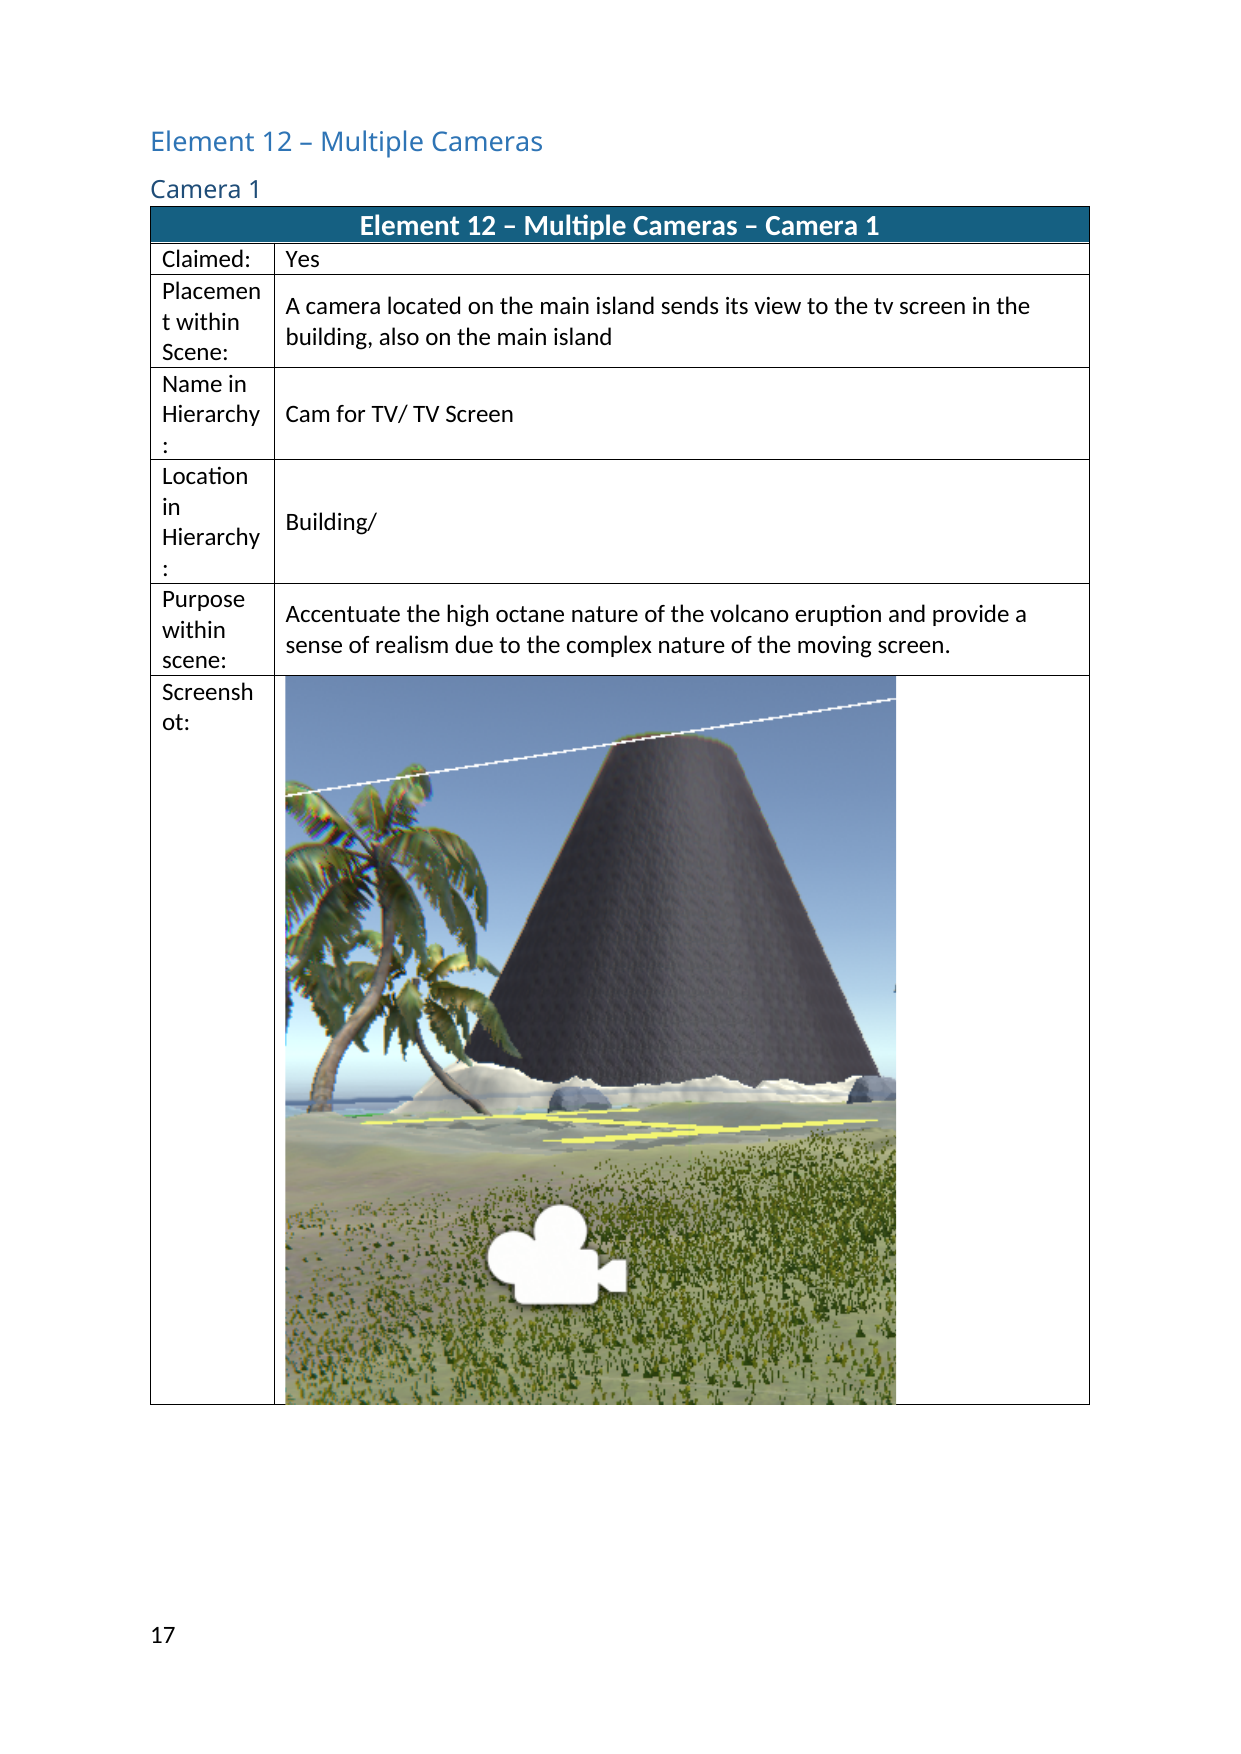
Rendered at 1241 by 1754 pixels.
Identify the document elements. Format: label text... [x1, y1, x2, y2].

table_cell [897, 676, 1089, 1404]
table_header Element 12 – Multiple Cameras – Camera 1 [151, 207, 1089, 242]
table_cell Cam for TV/ TV Screen [275, 368, 1089, 459]
picture [285, 676, 897, 1405]
table_cell Yes [275, 244, 1089, 274]
table_cell Location in Hierarchy: [151, 460, 274, 582]
table_cell [275, 676, 285, 1404]
table_cell Claimed: [151, 244, 274, 274]
table_cell Purpose within scene: [151, 584, 274, 675]
table_cell A camera located on the main island sends its view to the tv screen in the building, also on the main island [275, 275, 1089, 367]
table_cell Screenshot: [151, 676, 274, 1404]
table_cell Name in Hierarchy: [151, 368, 274, 459]
subtitle Element 12 – Multiple Cameras [150, 122, 1090, 159]
subtitle Camera 1 [150, 172, 1090, 206]
table_cell Building/ [275, 460, 1089, 582]
table_cell Accentuate the high octane nature of the volcano eruption and provide a sense of realism due to the complex nature of the moving screen. [275, 584, 1089, 675]
table_cell Placement within Scene: [151, 275, 274, 367]
